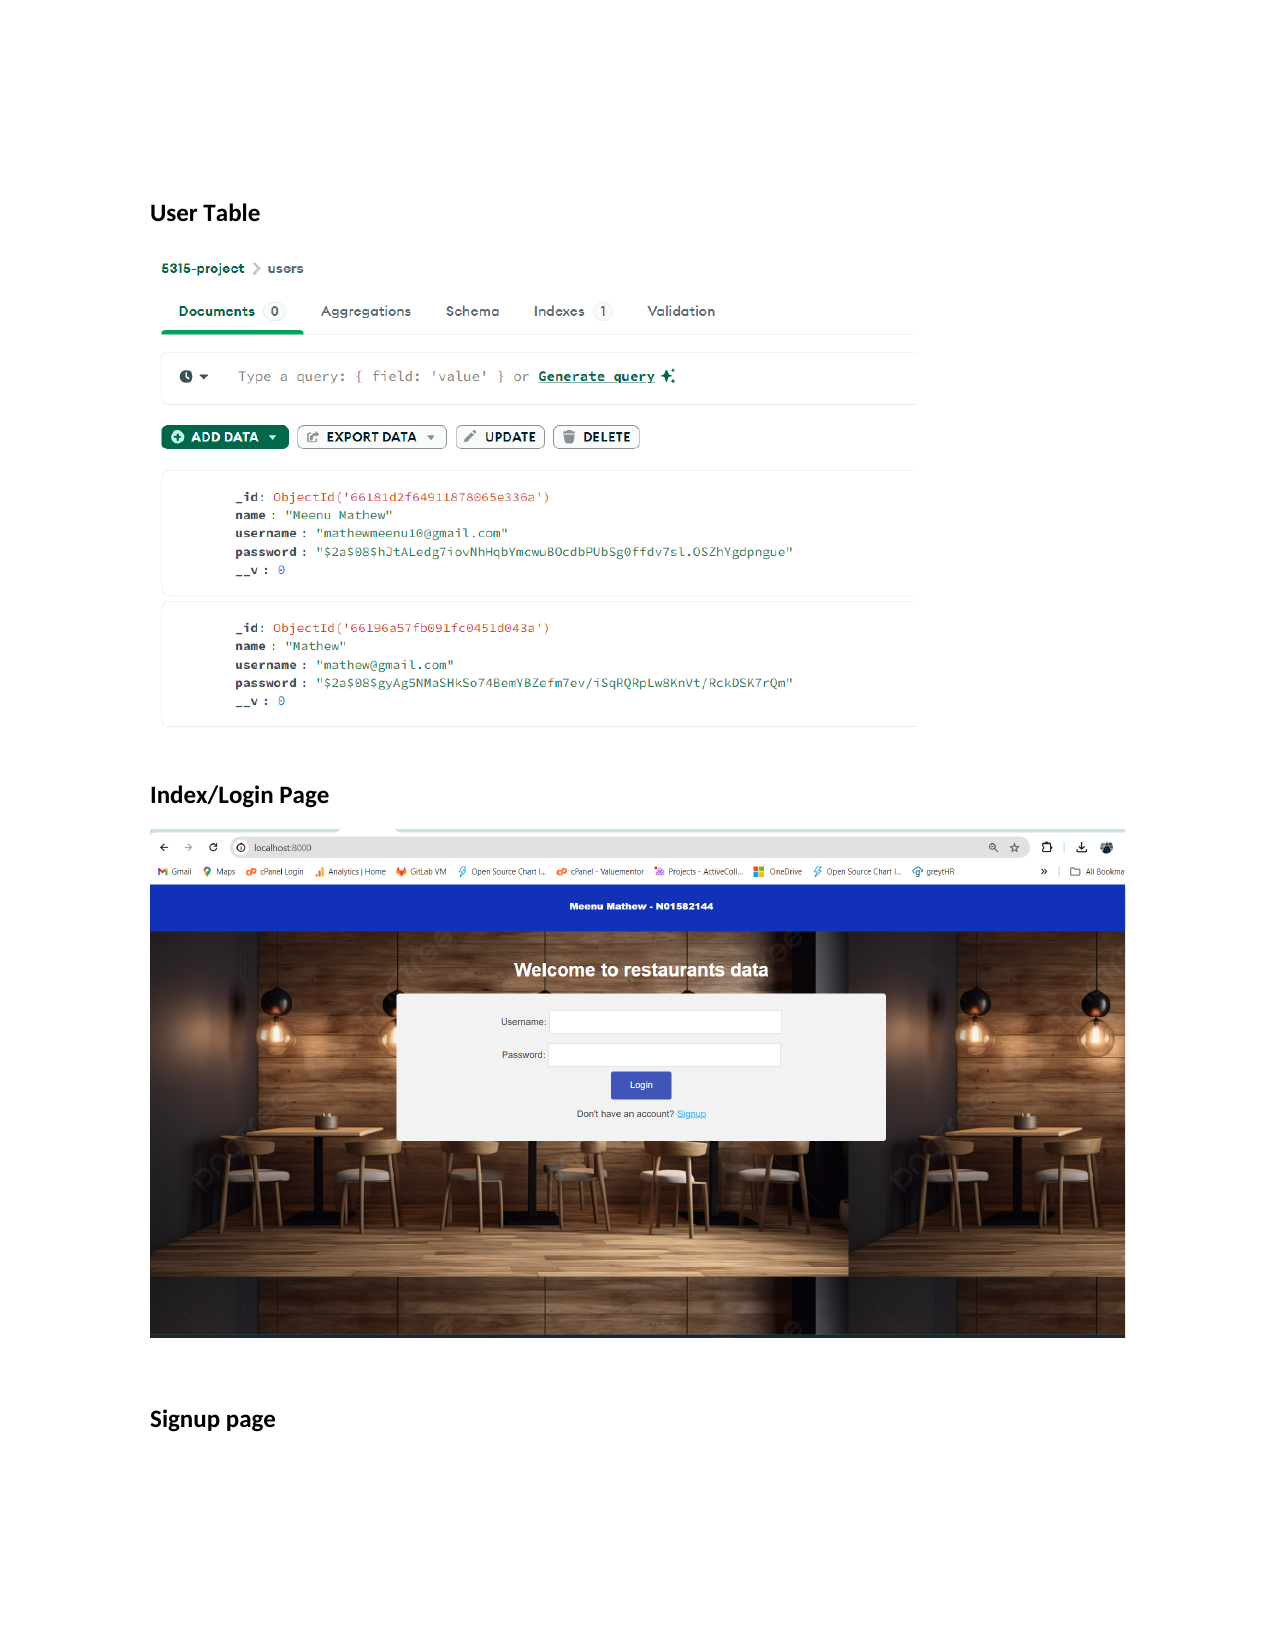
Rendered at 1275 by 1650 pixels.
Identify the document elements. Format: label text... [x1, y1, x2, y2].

picture [150, 246, 917, 761]
text Signup page [150, 1403, 1125, 1434]
text Index/Login Page [150, 779, 1125, 810]
picture [150, 829, 1125, 1338]
text User Table [150, 197, 1125, 227]
